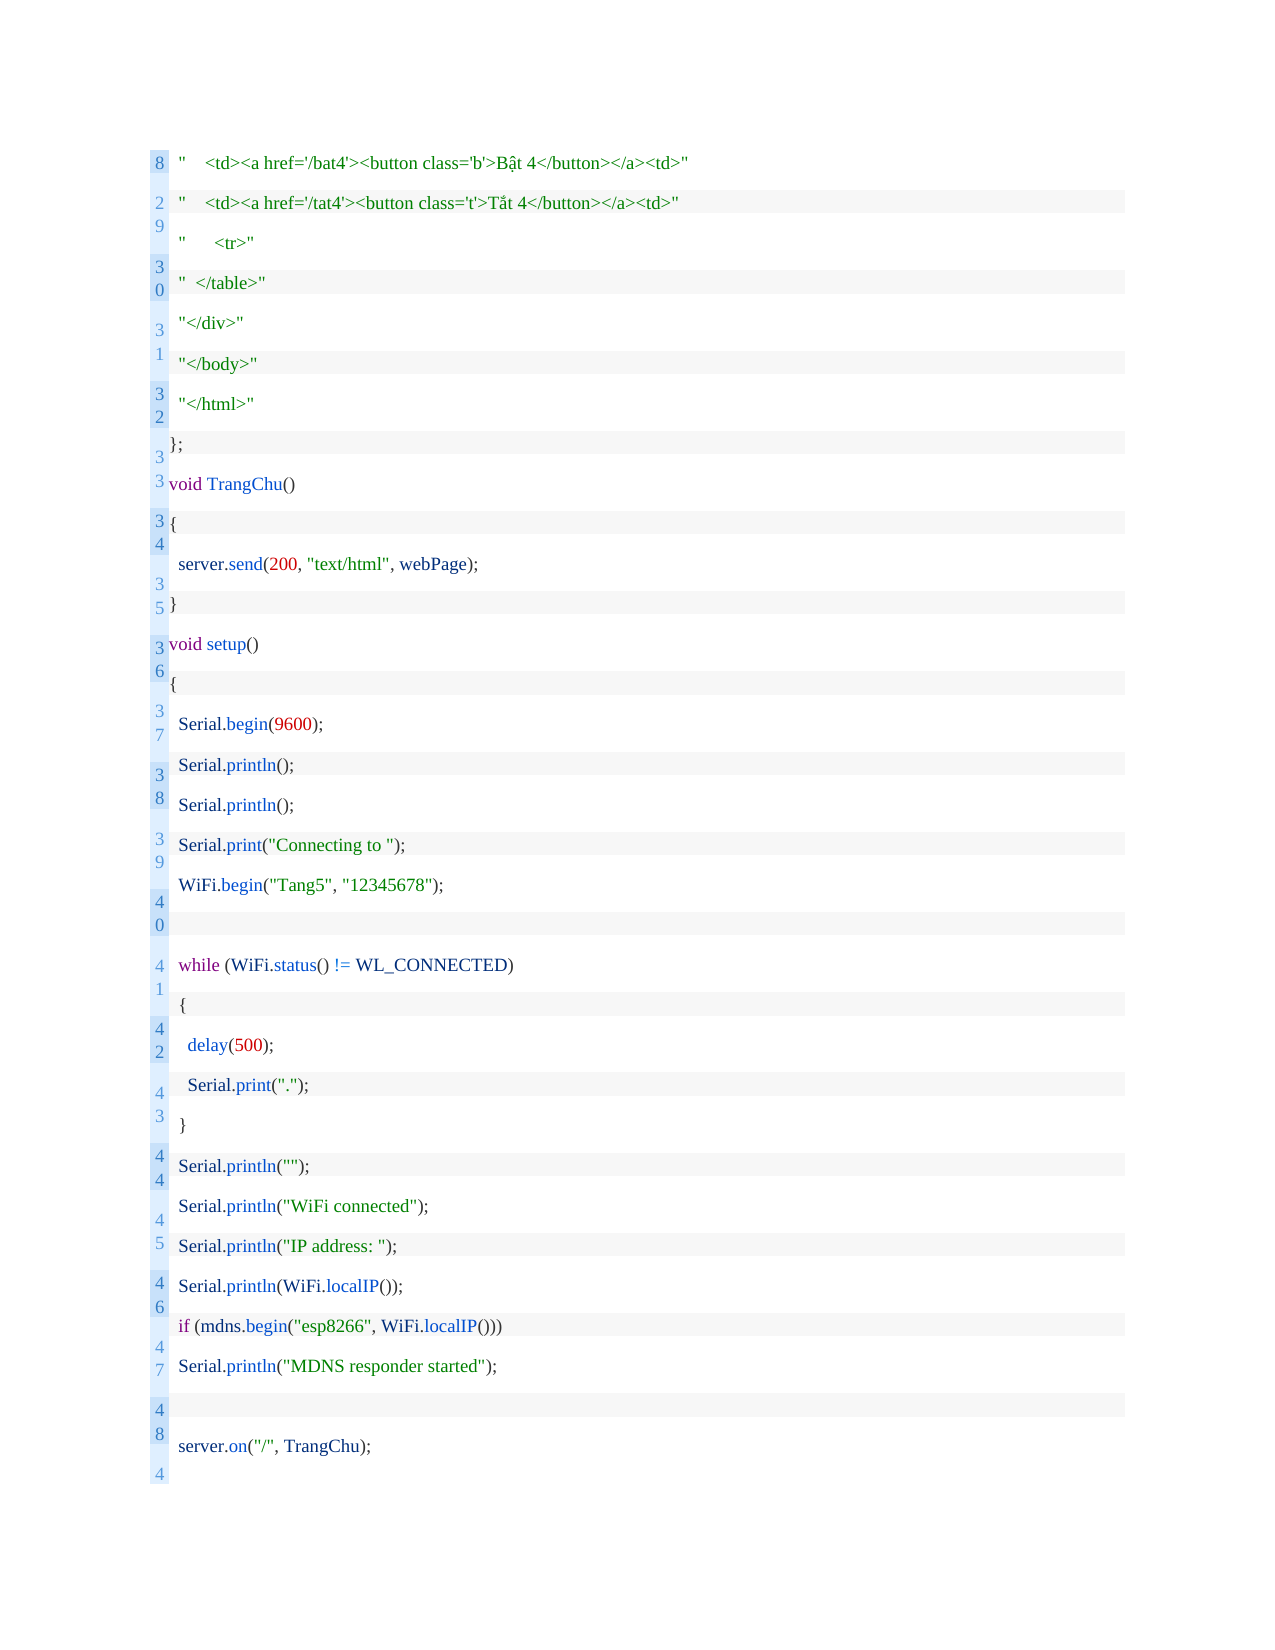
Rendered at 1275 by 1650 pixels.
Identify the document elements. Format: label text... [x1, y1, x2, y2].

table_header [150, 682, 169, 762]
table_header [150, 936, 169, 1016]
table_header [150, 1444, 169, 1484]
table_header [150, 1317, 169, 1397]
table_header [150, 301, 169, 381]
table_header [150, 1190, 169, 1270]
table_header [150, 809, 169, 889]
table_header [169, 213, 1125, 270]
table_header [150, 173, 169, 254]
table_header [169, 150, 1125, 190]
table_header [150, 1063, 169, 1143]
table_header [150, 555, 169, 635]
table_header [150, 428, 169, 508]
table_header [169, 1417, 1125, 1484]
